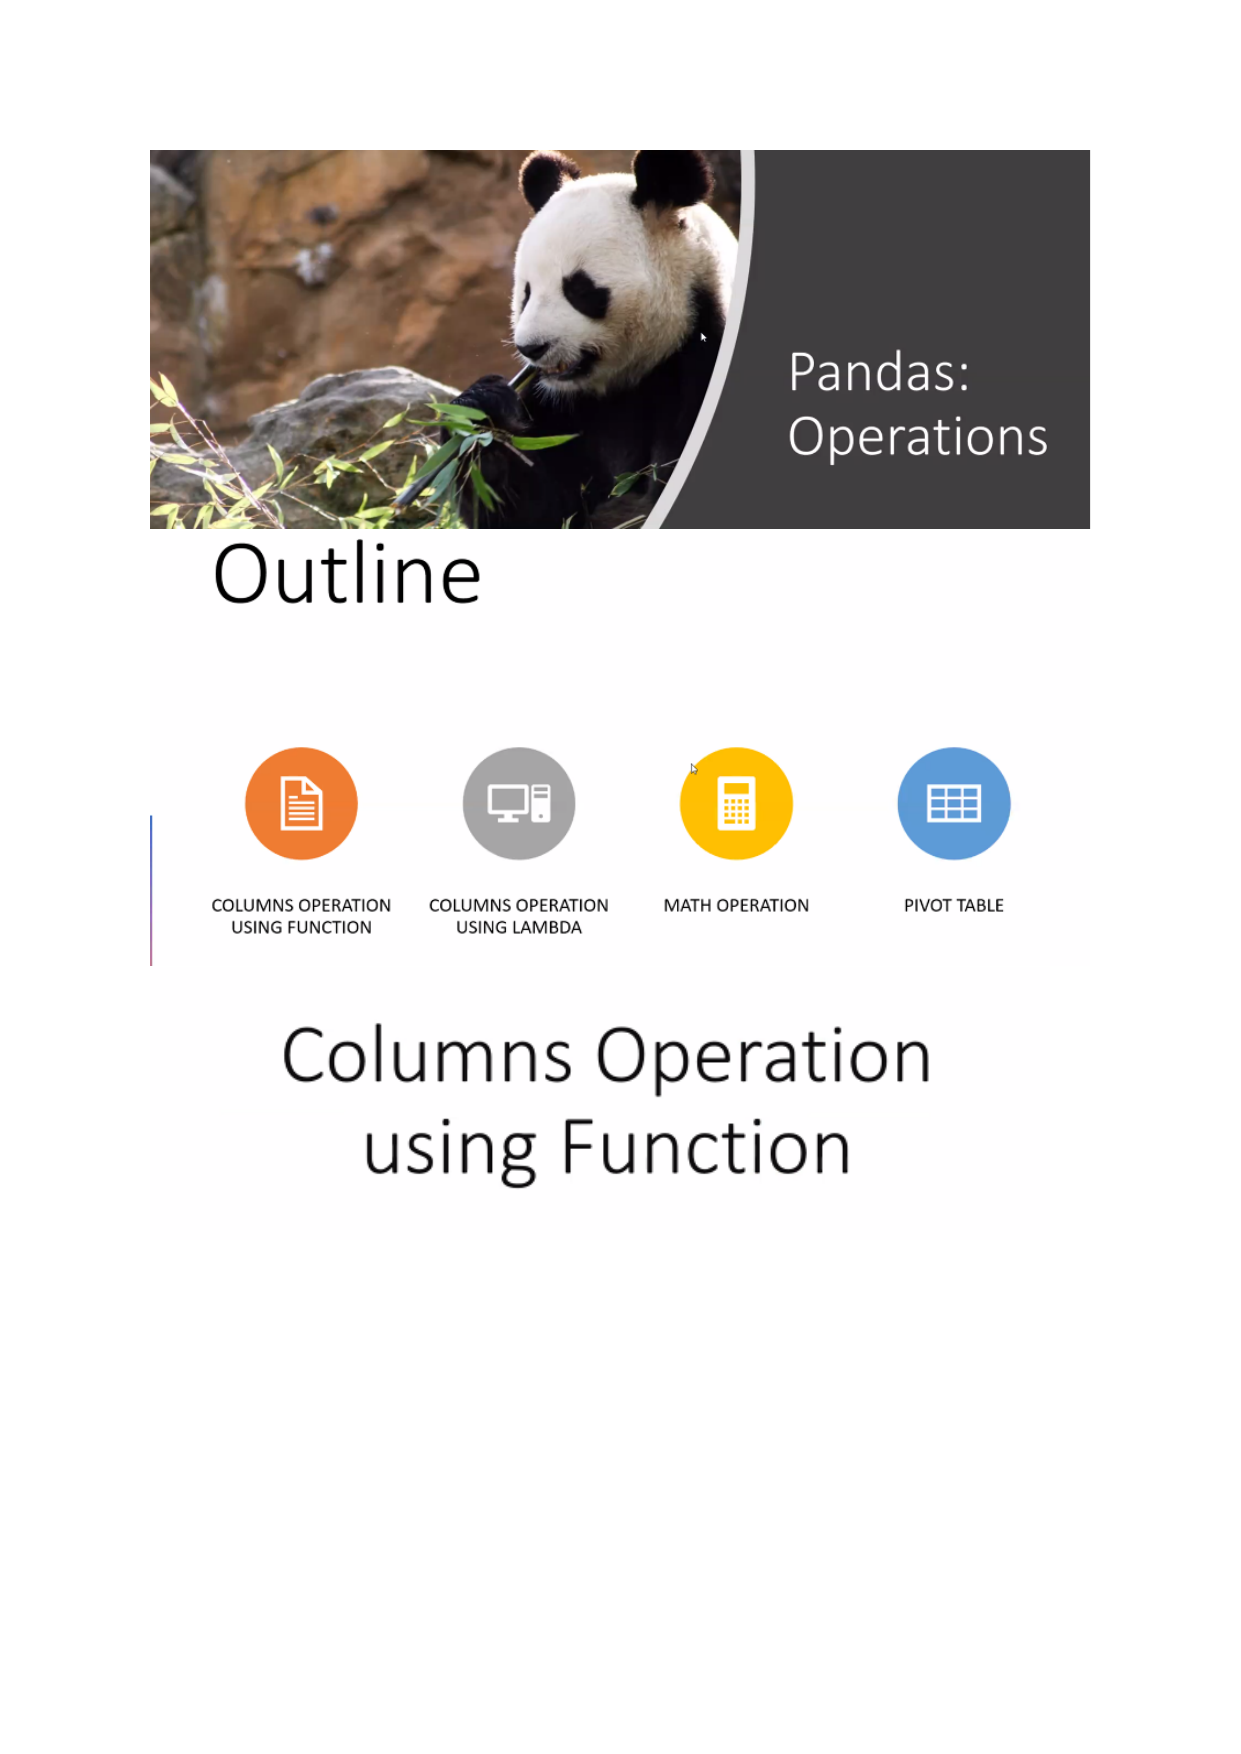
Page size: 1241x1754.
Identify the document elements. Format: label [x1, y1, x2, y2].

picture [150, 531, 1091, 966]
picture [150, 150, 1091, 529]
picture [150, 967, 1050, 1240]
